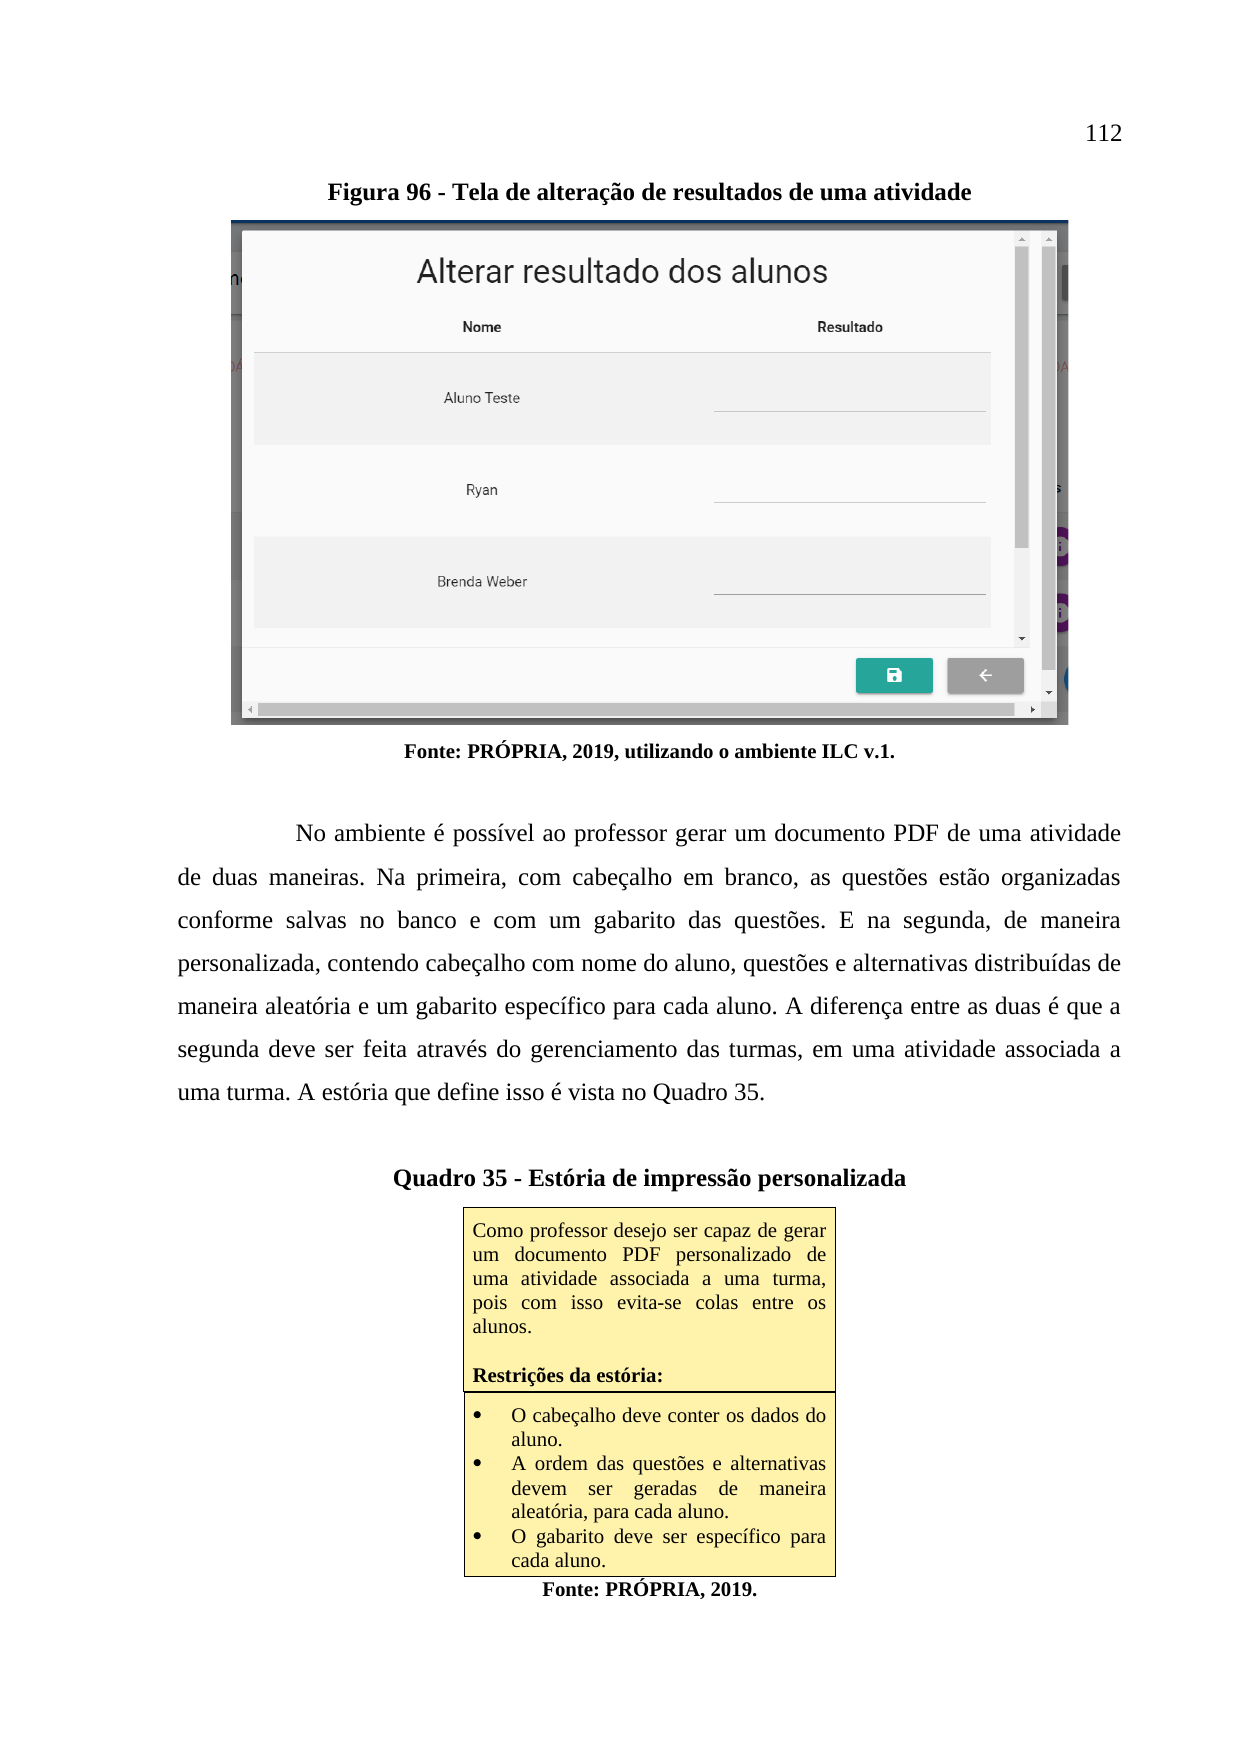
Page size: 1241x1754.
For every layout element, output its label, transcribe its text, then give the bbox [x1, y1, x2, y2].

list A ordem das questões e alternativas devem ser geradas de maneira aleatória, para cada aluno. [465, 1440, 835, 1512]
list O cabeçalho deve conter os dados do aluno. [465, 1393, 835, 1440]
text Como professor desejo ser capaz de gerar um documento PDF personalizado de uma atividade associada a uma turma, pois com isso evita-se colas entre os alunos. [464, 1208, 835, 1327]
text No ambiente é possível ao professor gerar um documento PDF de uma atividade de duas maneiras. Na primeira, com cabeçalho em branco, as questões estão organizadas conforme salvas no banco e com um gabarito das questões. E na segunda, de maneira personalizada, contendo cabeçalho com nome do aluno, questões e alternativas distribuídas de maneira aleatória e um gabarito específico para cada aluno. A diferença entre as duas é que a segunda deve ser feita através do gerenciamento das turmas, em uma atividade associada a uma turma. A estória que define isso é vista no Quadro 35. [177, 818, 1122, 1106]
text Restrições da estória: [464, 1351, 835, 1391]
text Fonte: PRÓPRIA, 2019, utilizando o ambiente ILC v.1. [177, 739, 1122, 763]
text Fonte: PRÓPRIA, 2019. [177, 1577, 1122, 1601]
list O gabarito deve ser específico para cada aluno. [465, 1512, 835, 1576]
picture [231, 220, 1069, 725]
